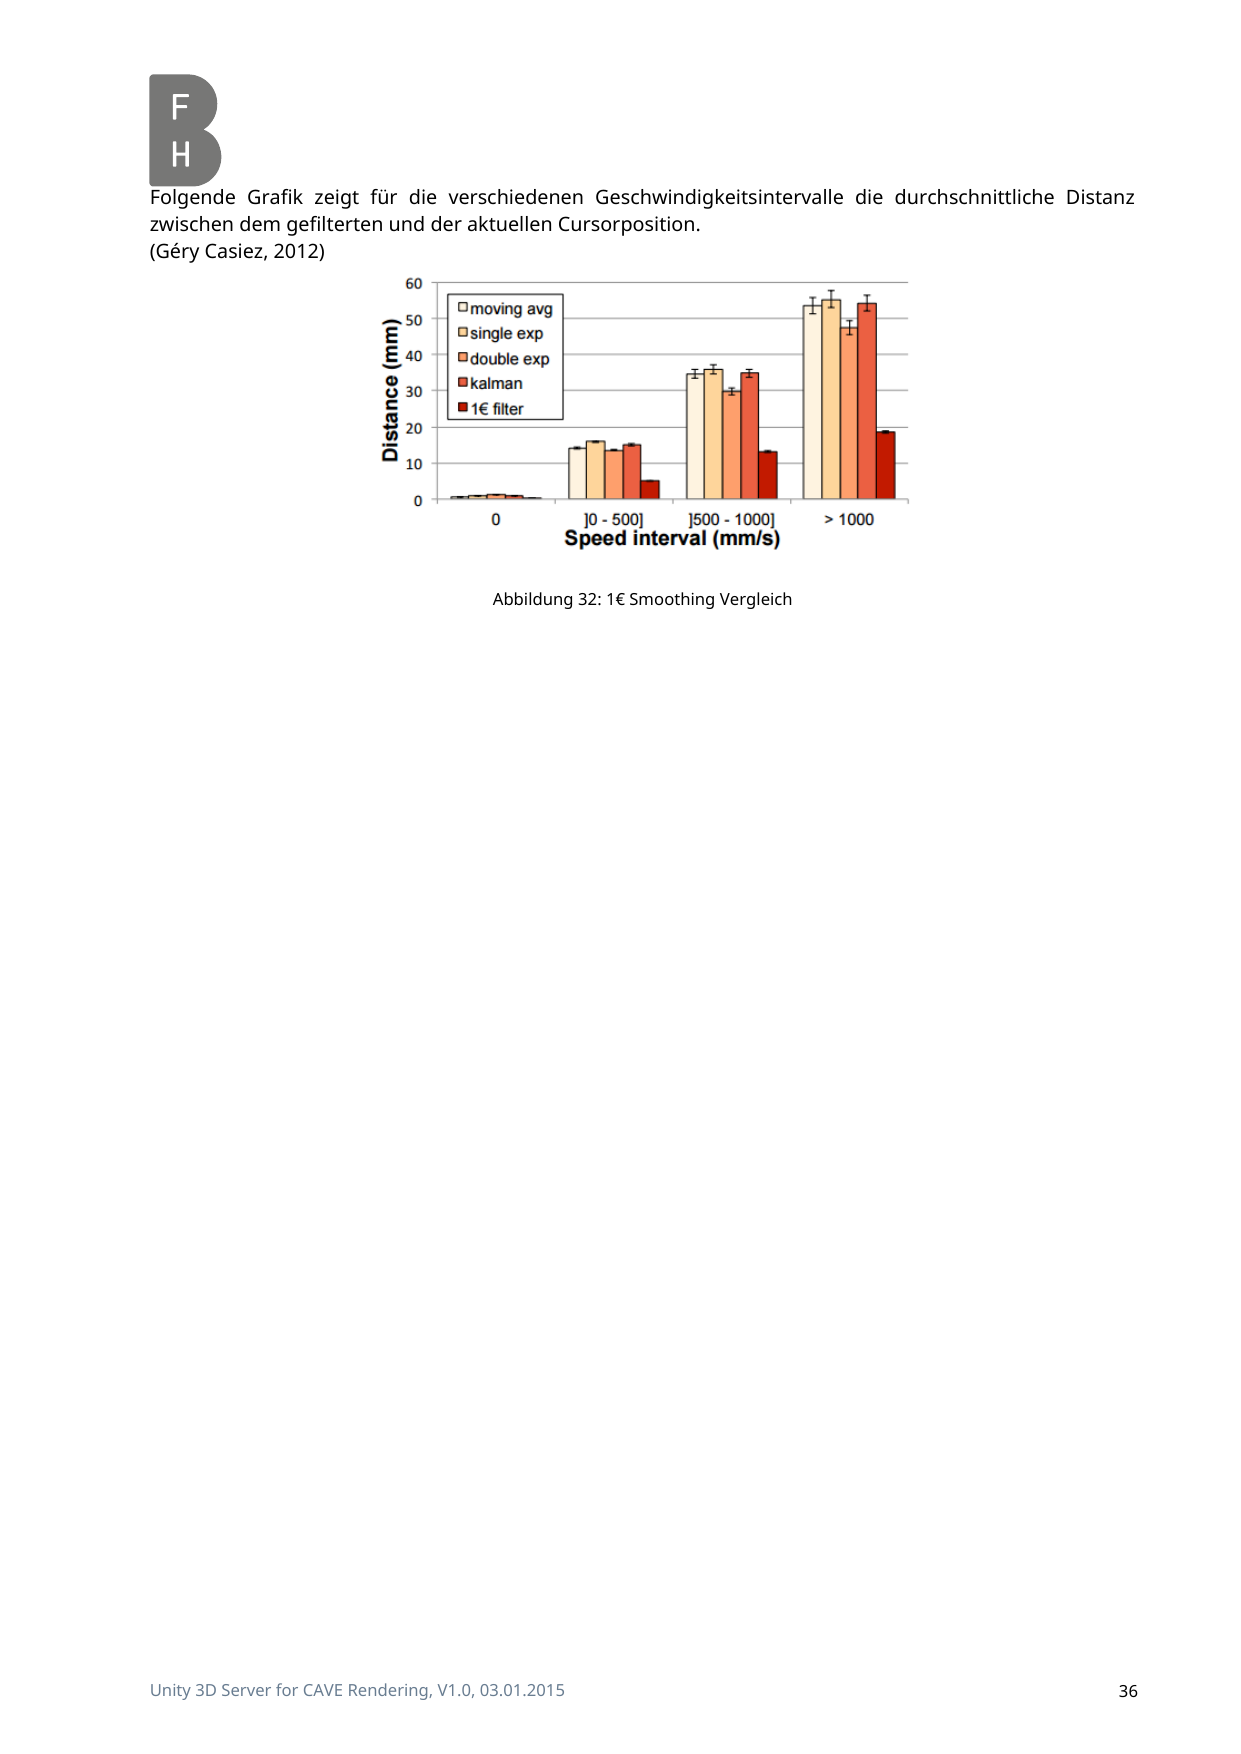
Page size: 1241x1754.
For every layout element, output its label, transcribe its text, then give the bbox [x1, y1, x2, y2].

picture [347, 264, 938, 573]
text Folgende Grafik zeigt für die verschiedenen Geschwindigkeitsintervalle die durchschnittliche Distanz zwischen dem gefilterten und der aktuellen Cursorposition. [149, 183, 1136, 237]
text Abbildung 32: 1€ Smoothing Vergleich [149, 585, 1136, 611]
